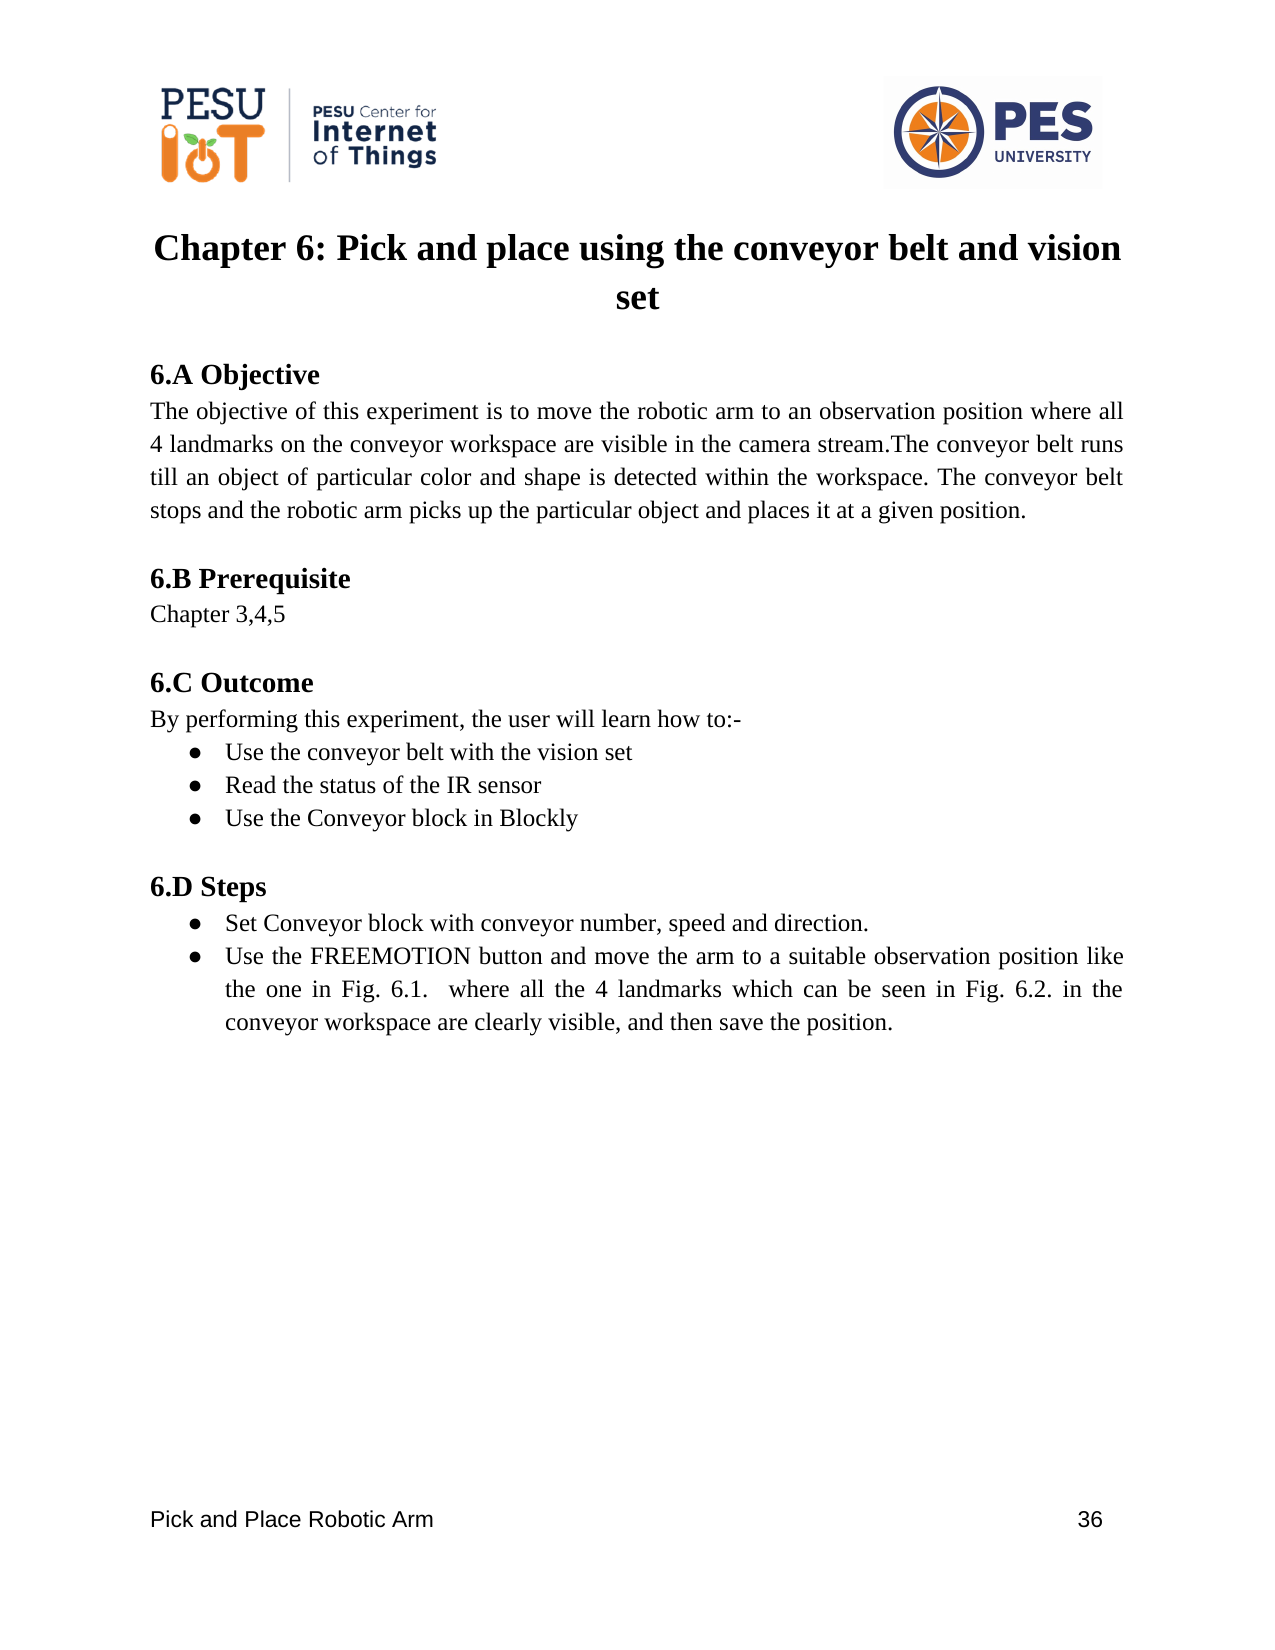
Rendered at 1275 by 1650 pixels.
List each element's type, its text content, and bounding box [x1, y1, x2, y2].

list Use the conveyor belt with the vision set [187, 737, 1125, 766]
text 6.A Objective [150, 357, 1125, 391]
list Use the FREEMOTION button and move the arm to a suitable observation position like the one in Fig. 6.1. where all the 4 landmarks which can be seen in Fig. 6.2. in the conveyor workspace are clearly visible, and then save the position. [187, 941, 1125, 1036]
picture [883, 76, 1103, 189]
text 6.C Outcome [150, 666, 1125, 699]
picture [150, 75, 438, 189]
list Set Conveyor block with conveyor number, speed and direction. [187, 908, 1125, 936]
text 6.D Steps [150, 869, 1125, 903]
text By performing this experiment, the user will learn how to:- [150, 704, 1125, 733]
text Chapter 6: Pick and place using the conveyor belt and vision set [150, 225, 1125, 318]
text The objective of this experiment is to move the robotic arm to an observation position where all 4 landmarks on the conveyor workspace are visible in the camera stream.The conveyor belt runs till an object of particular color and shape is detected within the workspace. The conveyor belt stops and the robotic arm picks up the particular object and places it at a given position. [150, 396, 1125, 524]
text Chapter 3,4,5 [150, 599, 1125, 628]
text 6.B Prerequisite [150, 561, 1125, 594]
list Read the status of the IR sensor [187, 770, 1125, 799]
list Use the Conveyor block in Blockly [187, 803, 1125, 832]
